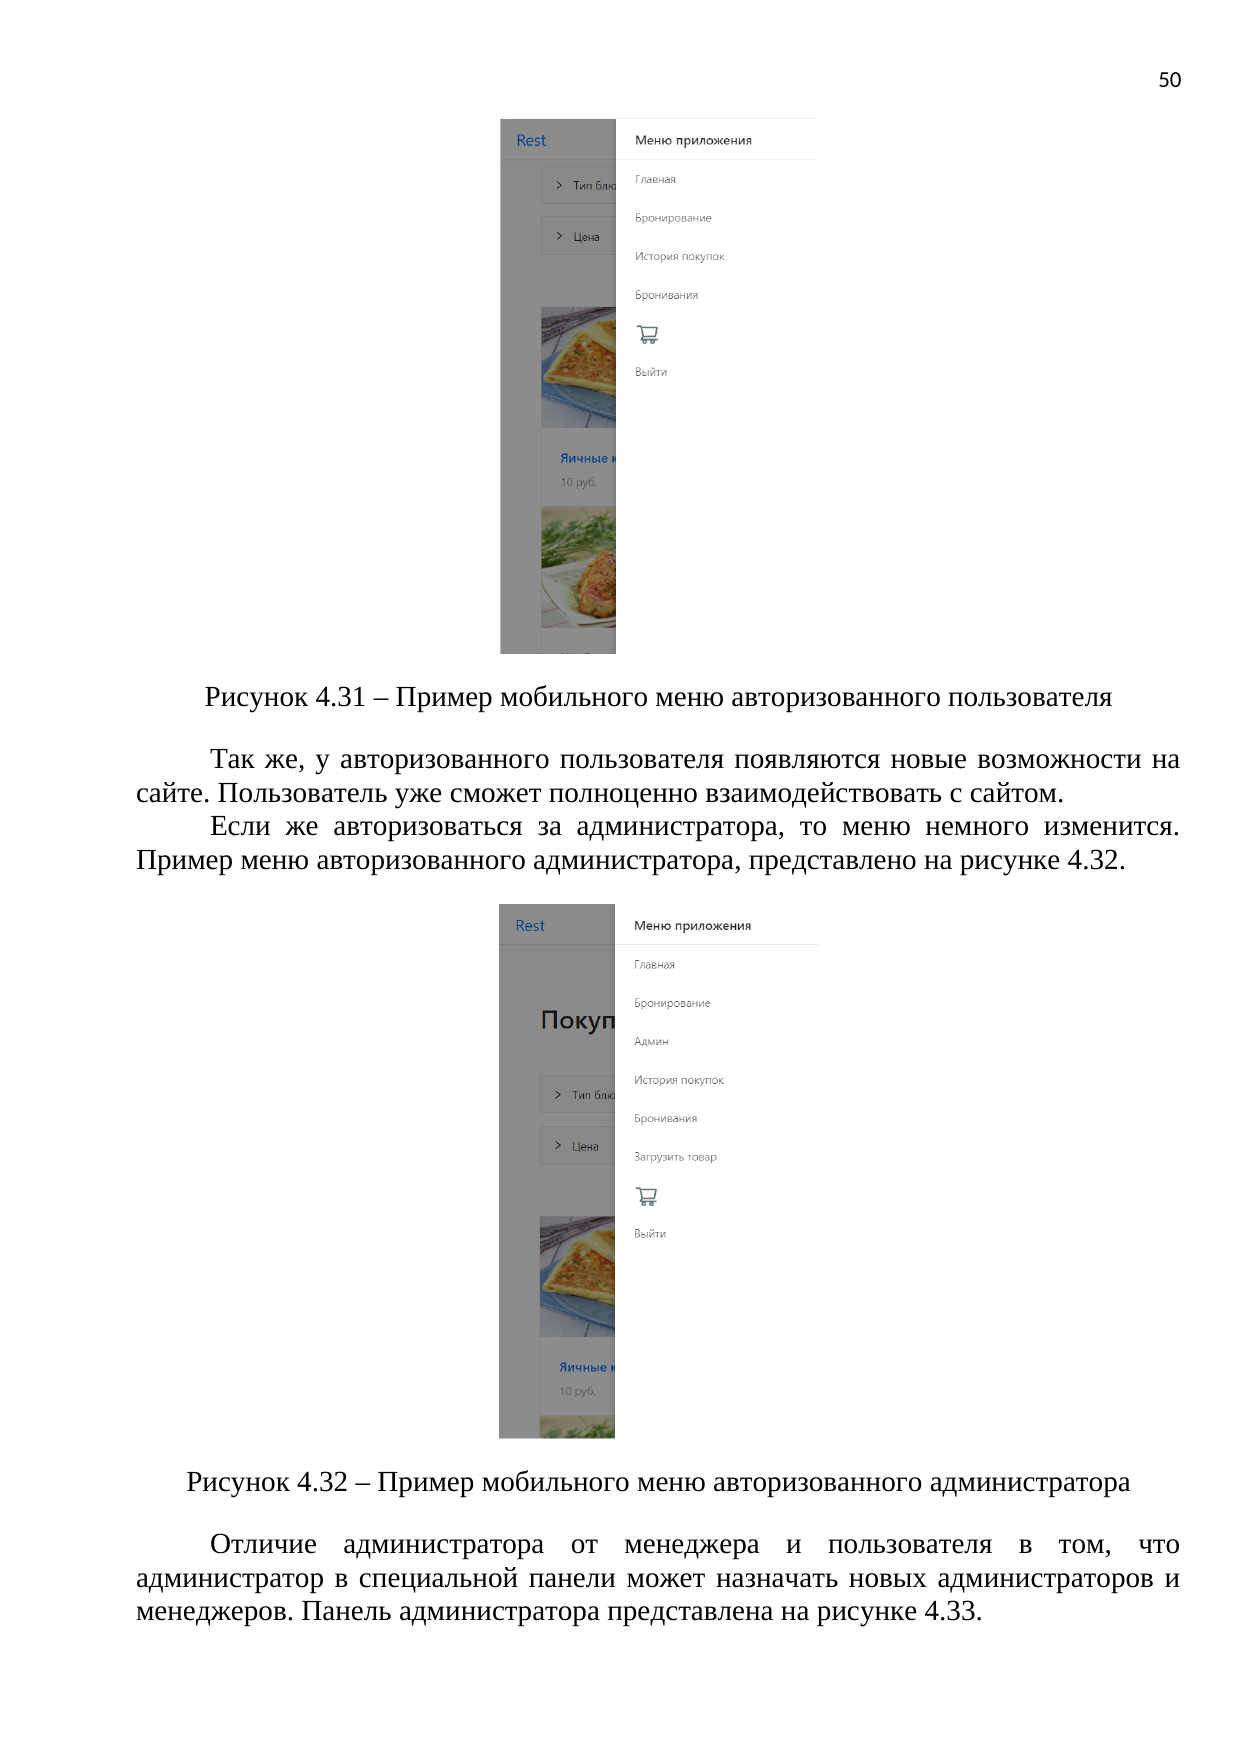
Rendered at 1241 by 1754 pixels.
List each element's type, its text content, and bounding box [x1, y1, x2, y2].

text Так же, у авторизованного пользователя появляются новые возможности на сайте. Пользователь уже сможет полноценно взаимодействовать с сайтом. [136, 741, 1181, 808]
text Рисунок 4.31 – Пример мобильного меню авторизованного пользователя [136, 679, 1181, 712]
text Отличие администратора от менеджера и пользователя в том, что администратор в специальной панели может назначать новых администраторов и менеджеров. Панель администратора представлена на рисунке 4.33. [136, 1526, 1181, 1627]
picture [498, 904, 819, 1439]
text Если же авторизоваться за администратора, то меню немного изменится. Пример меню авторизованного администратора, представлено на рисунке 4.32. [136, 808, 1181, 876]
picture [500, 118, 817, 654]
text Рисунок 4.32 – Пример мобильного меню авторизованного администратора [136, 1464, 1181, 1497]
